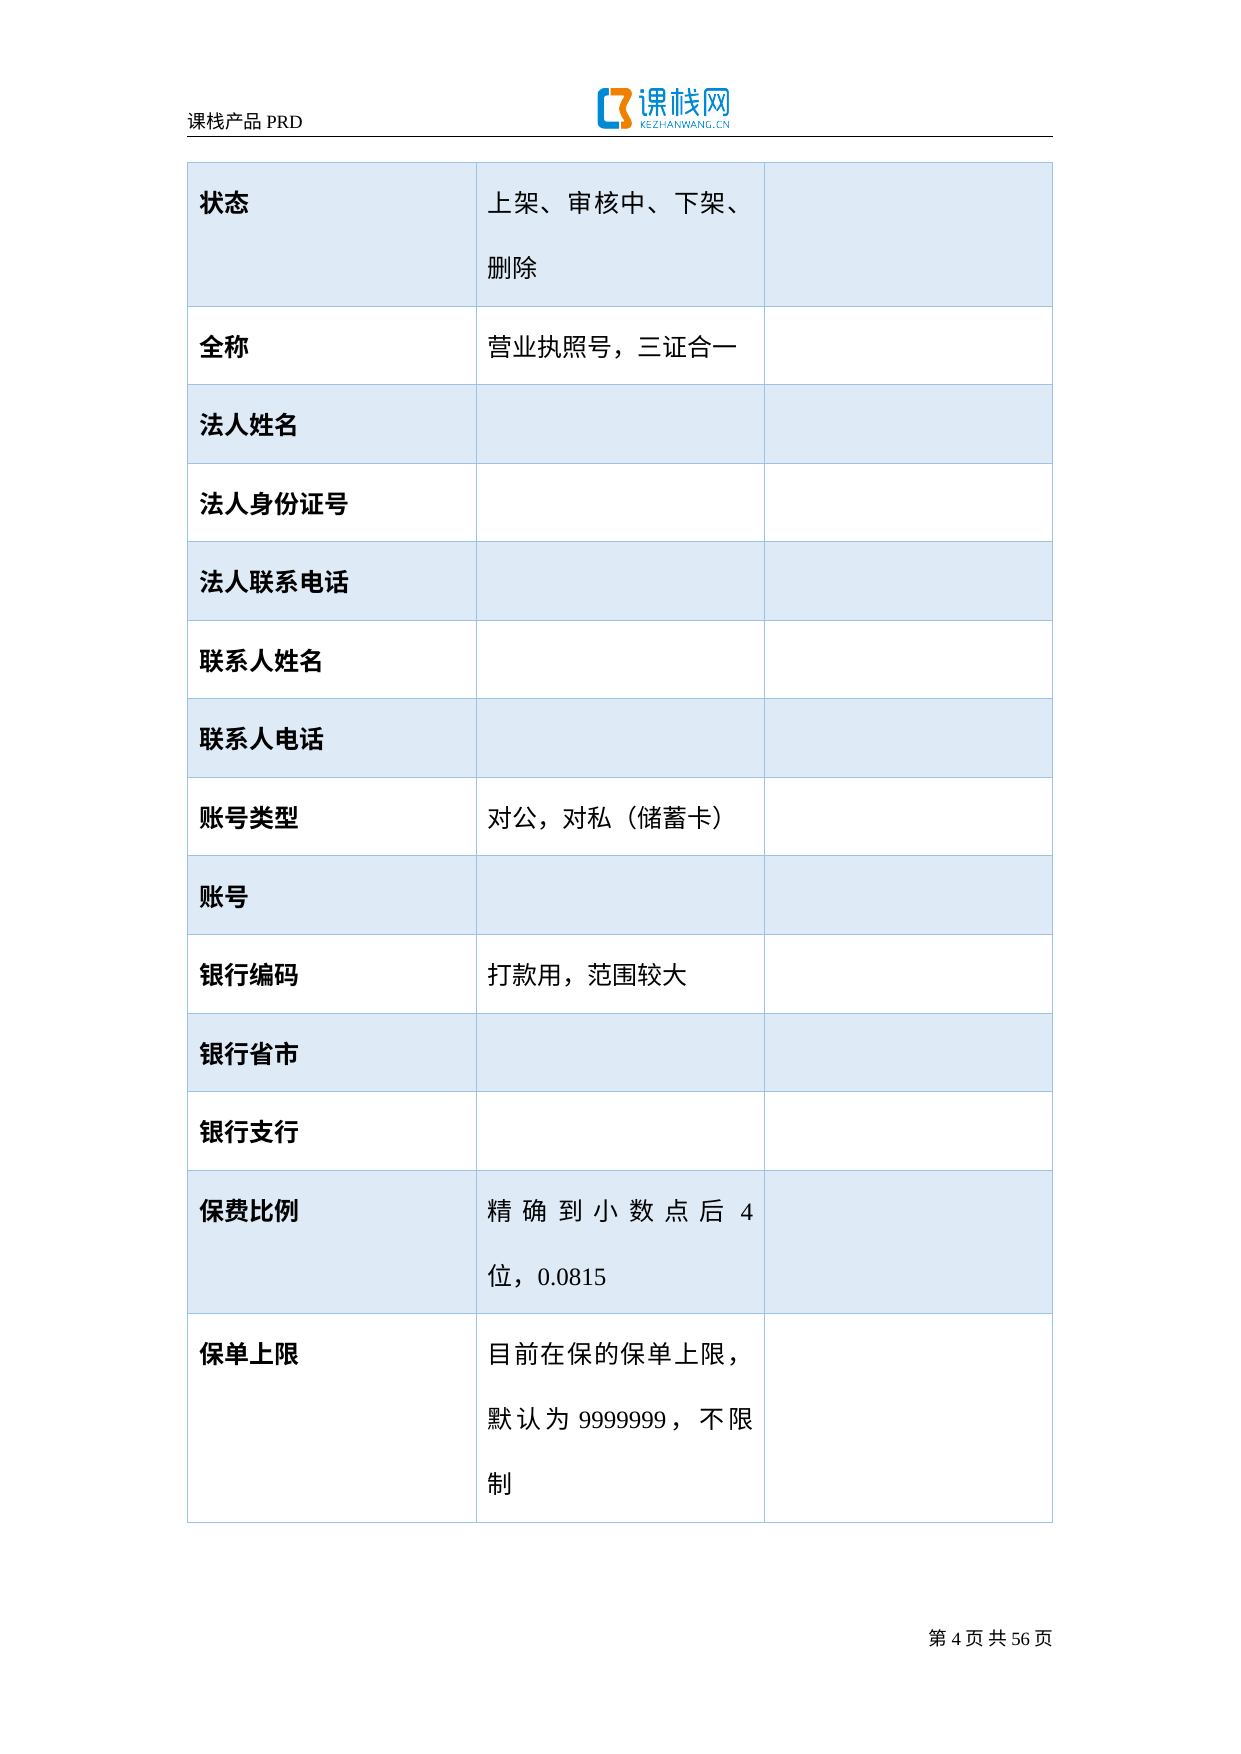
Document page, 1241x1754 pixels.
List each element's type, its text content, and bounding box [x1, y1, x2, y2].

table_cell [765, 699, 1052, 777]
table_cell [477, 699, 764, 777]
table_cell 联系人电话 [188, 699, 476, 777]
table_cell 全称 [188, 307, 476, 384]
table_cell 目前在保的保单上限，默认为9999999，不限制 [477, 1314, 764, 1522]
table_cell [765, 621, 1052, 698]
table_cell 状态 [188, 163, 476, 306]
table_cell [765, 542, 1052, 620]
table_cell [765, 856, 1052, 934]
table_cell [477, 542, 764, 620]
table_cell [765, 778, 1052, 855]
table_cell [477, 1014, 764, 1091]
table_cell 账号 [188, 856, 476, 934]
picture [715, 96, 719, 106]
table_cell 上架、审核中、下架、删除 [477, 163, 764, 306]
table_cell 法人姓名 [188, 385, 476, 463]
table_cell [765, 1314, 1052, 1522]
table_cell 银行省市 [188, 1014, 476, 1091]
table_cell 保单上限 [188, 1314, 476, 1522]
table_cell [765, 1092, 1052, 1169]
picture [679, 88, 688, 94]
table_cell 银行支行 [188, 1092, 476, 1169]
table_cell [765, 464, 1052, 541]
table_cell 法人身份证号 [188, 464, 476, 541]
table_cell [477, 464, 764, 541]
table_cell 银行编码 [188, 935, 476, 1012]
table_cell 打款用，范围较大 [477, 935, 764, 1012]
table_cell 营业执照号，三证合一 [477, 307, 764, 384]
table_cell [765, 935, 1052, 1012]
table_cell 保费比例 [188, 1171, 476, 1313]
table_cell 法人联系电话 [188, 542, 476, 620]
table_cell 账号类型 [188, 778, 476, 855]
table_cell [765, 163, 1052, 306]
table_cell 对公，对私（储蓄卡） [477, 778, 764, 855]
table_cell [765, 1014, 1052, 1091]
picture [605, 88, 729, 129]
table_cell [765, 1171, 1052, 1313]
picture [707, 91, 726, 97]
table_cell [477, 1092, 764, 1169]
table_cell [477, 856, 764, 934]
table_cell [477, 385, 764, 463]
table_cell [765, 307, 1052, 384]
table_cell 精确到小数点后4位，0.0815 [477, 1171, 764, 1313]
table_cell [765, 385, 1052, 463]
table_cell 联系人姓名 [188, 621, 476, 698]
table_cell [477, 621, 764, 698]
